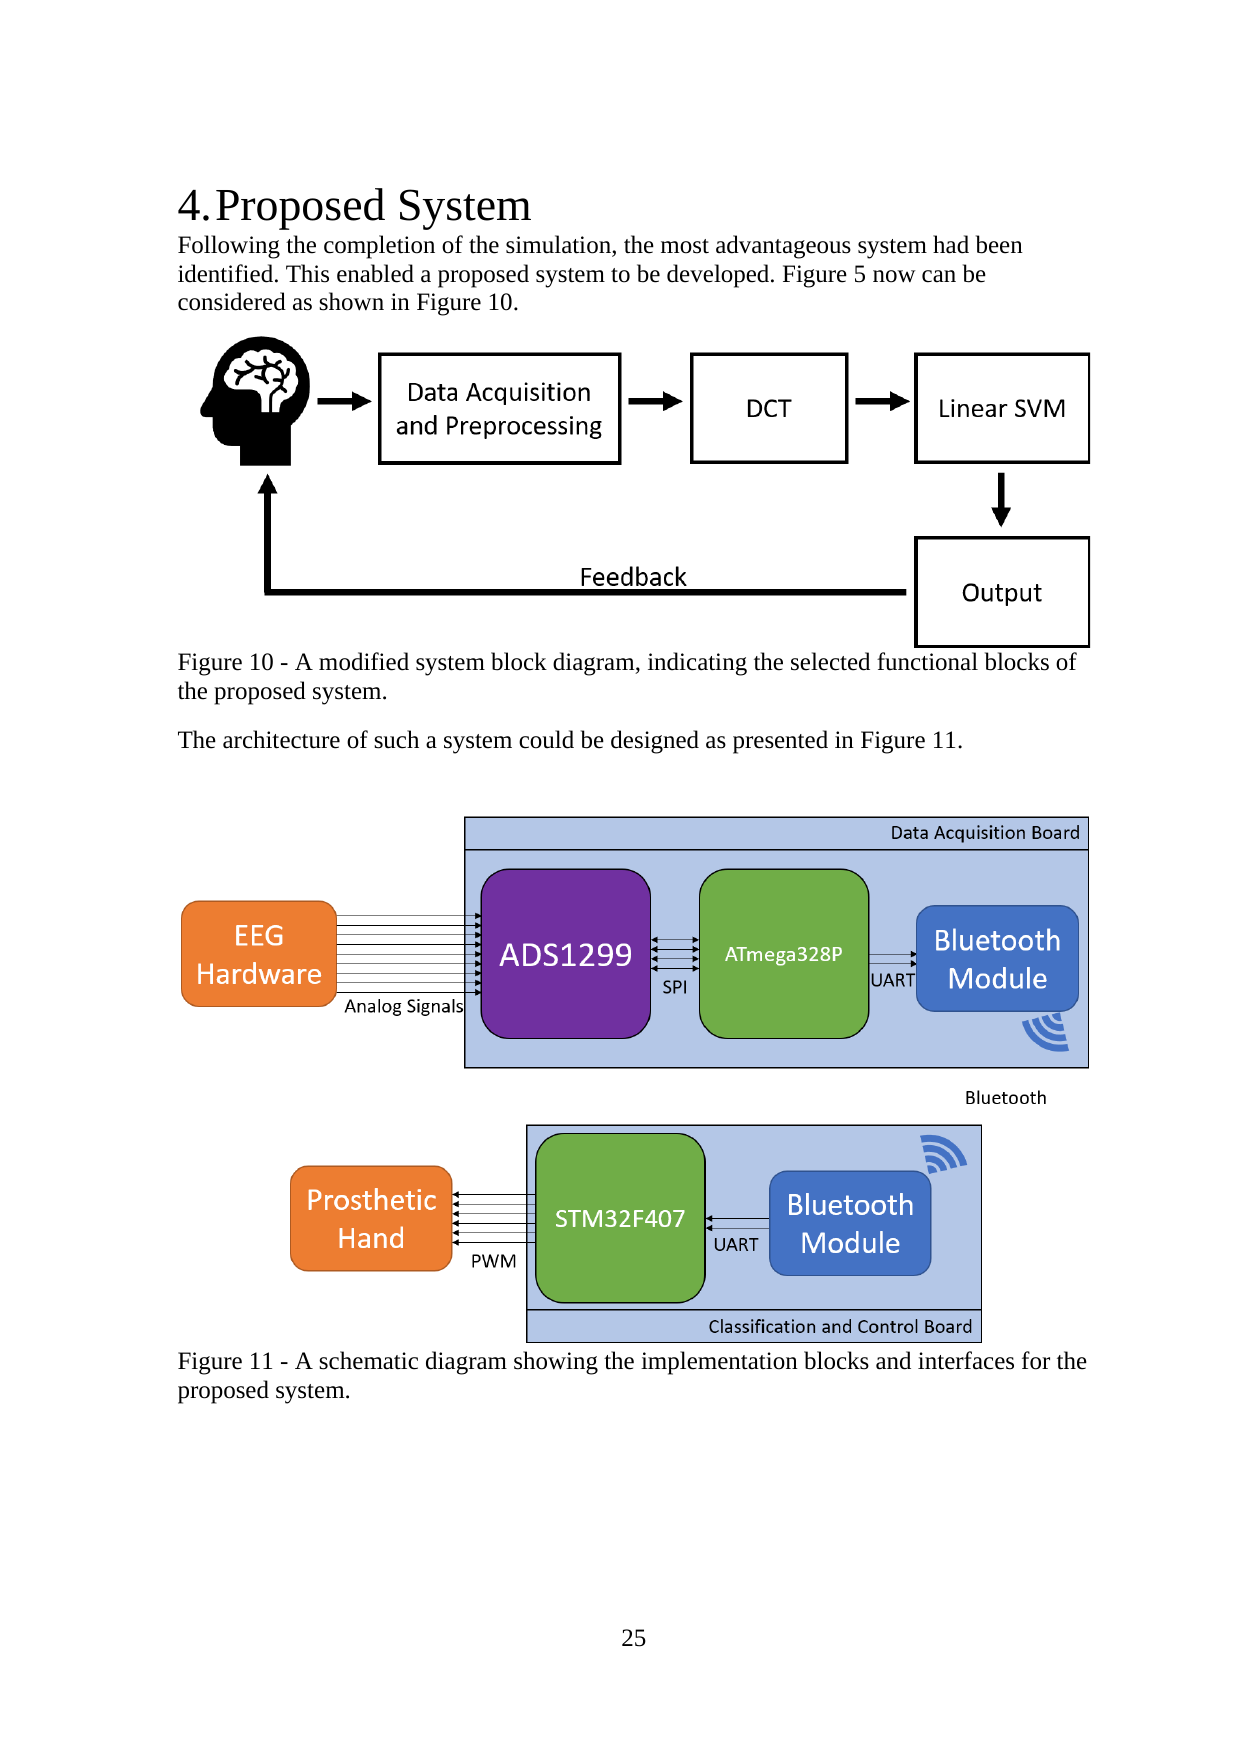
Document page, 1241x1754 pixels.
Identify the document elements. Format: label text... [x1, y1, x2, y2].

text Figure 11 - A schematic diagram showing the implementation blocks and interfaces for the proposed system. [177, 1347, 1090, 1404]
picture [177, 812, 1091, 1347]
text Figure 10 - A modified system block diagram, indicating the selected functional blocks of the proposed system. [177, 648, 1090, 705]
picture [177, 323, 1091, 648]
text The architecture of such a system could be designed as presented in Figure 11. [177, 726, 1090, 754]
text Following the completion of the simulation, the most advantageous system had been identified. This enabled a proposed system to be developed. Figure 5 now can be considered as shown in Figure 10. [177, 230, 1090, 316]
subtitle Proposed System [177, 177, 1090, 230]
